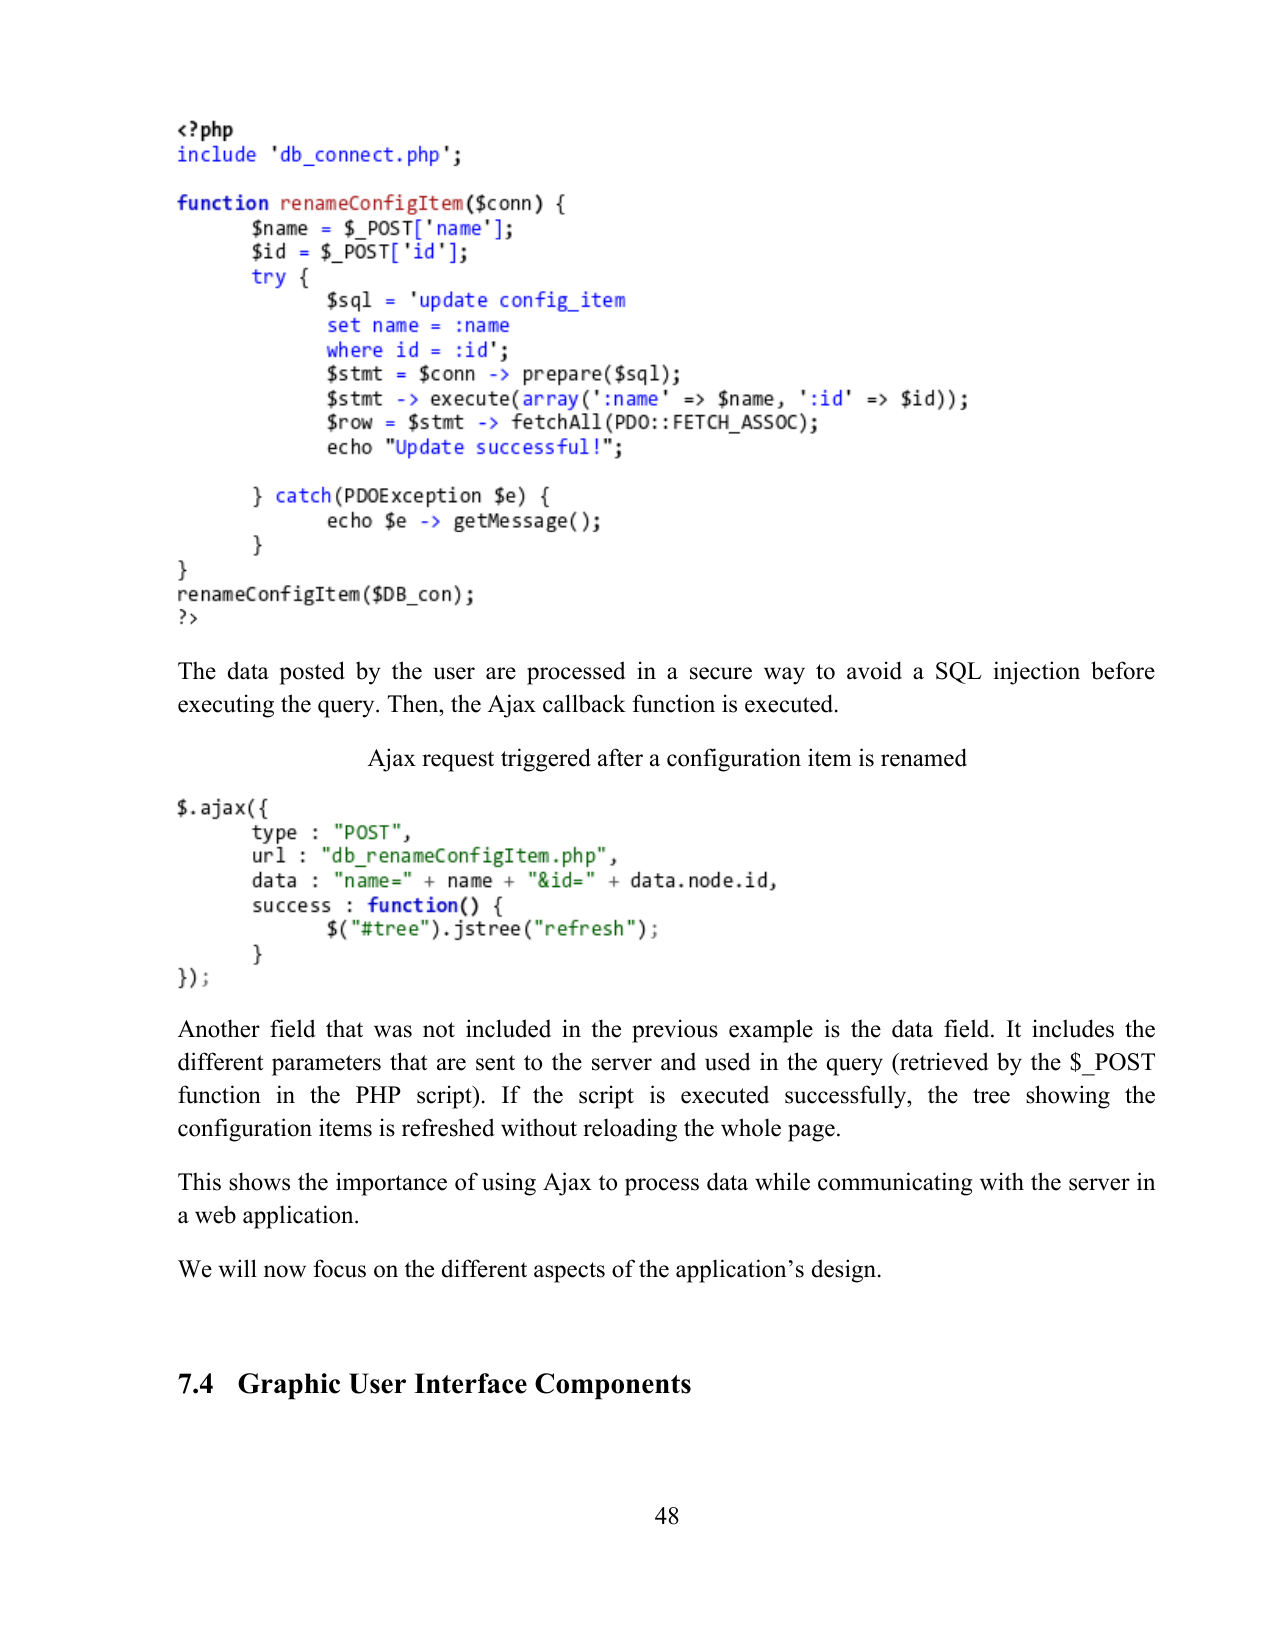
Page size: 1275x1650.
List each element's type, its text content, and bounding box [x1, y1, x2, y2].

text Ajax request triggered after a configuration item is renamed [177, 743, 1157, 771]
text Another field that was not included in the previous example is the data field. It includes the different parameters that are sent to the server and used in the query (retrieved by the $_POST function in the PHP script). If the script is executed successfully, the tree showing the configuration items is refreshed without reloading the whole page. [177, 1014, 1157, 1142]
text The data posted by the user are processed in a secure way to avoid a SQL injection before executing the query. Then, the Ajax callback function is executed. [177, 656, 1157, 717]
text We will now focus on the different aspects of the application’s design. [177, 1254, 1157, 1283]
text This shows the importance of using Ajax to process data while communicating with the server in a web application. [177, 1167, 1157, 1229]
subtitle Graphic User Interface Components [177, 1366, 1157, 1399]
